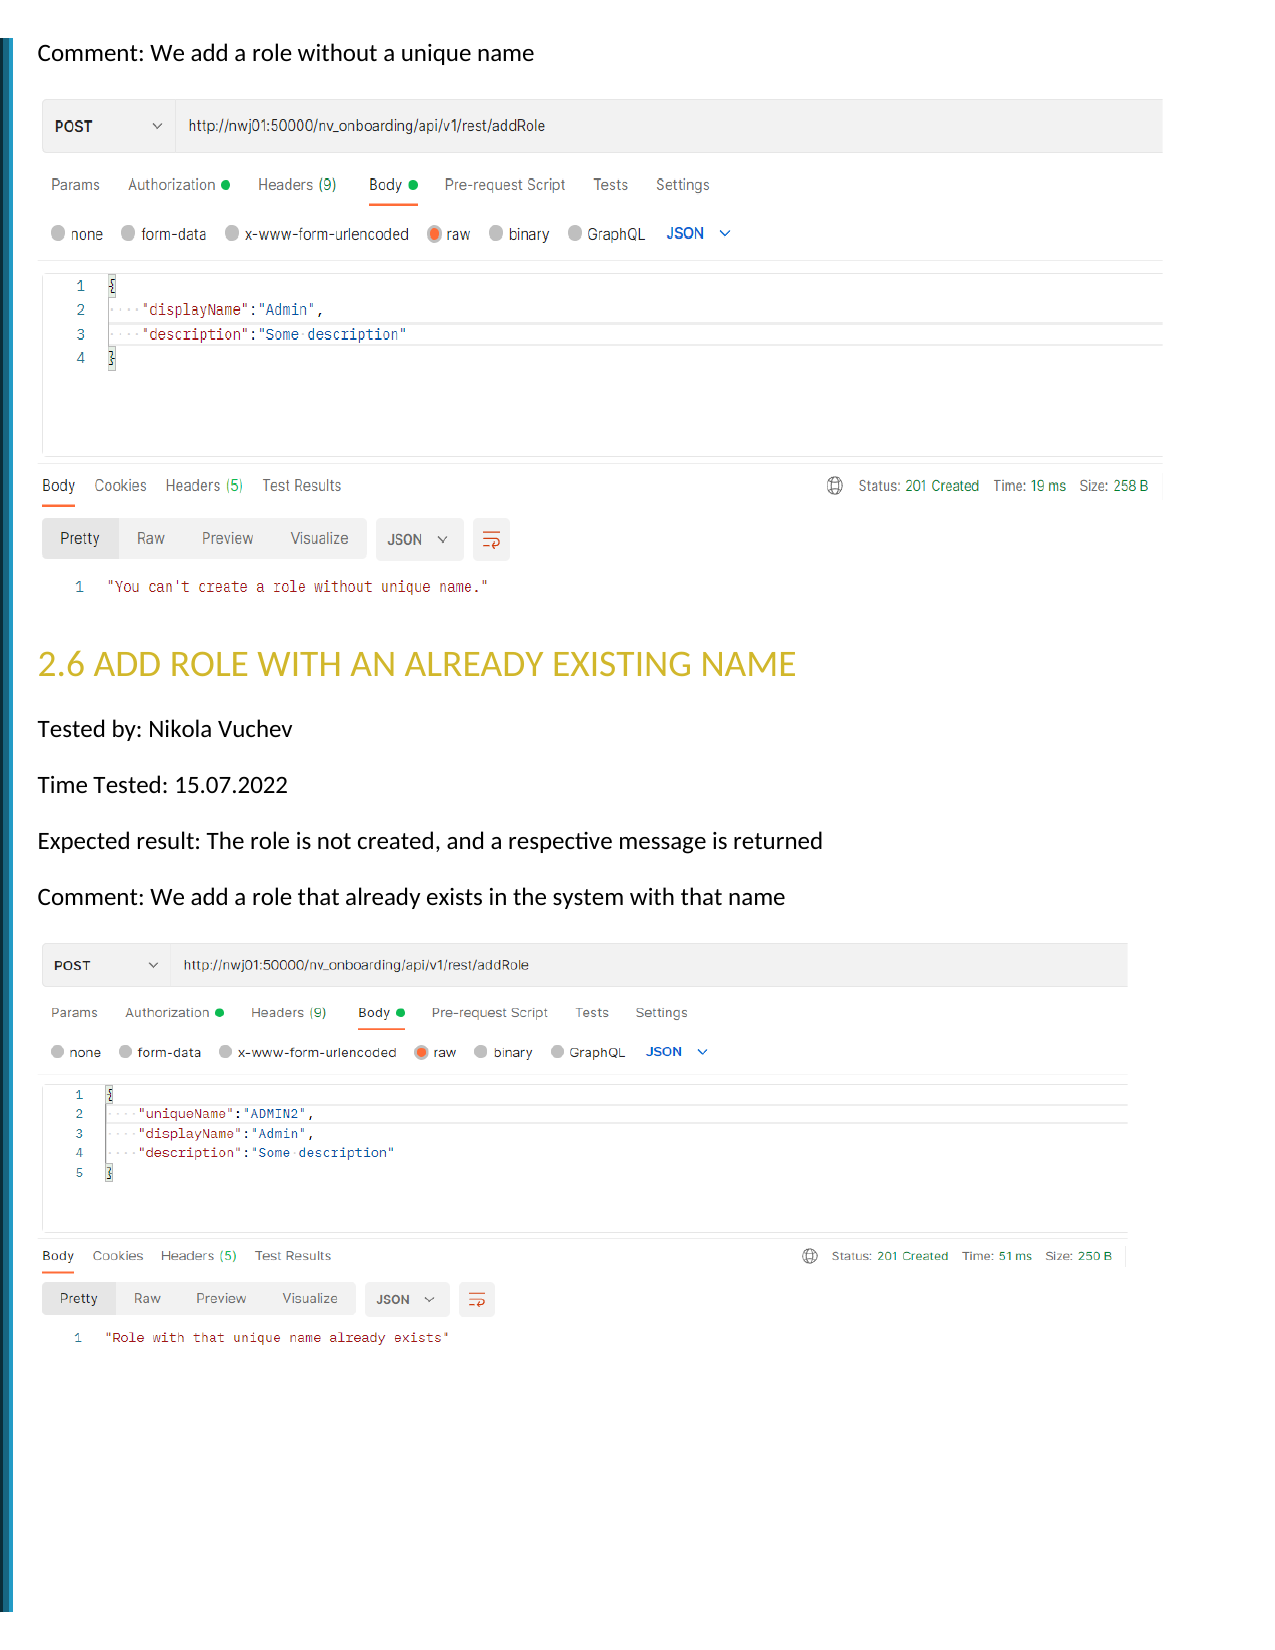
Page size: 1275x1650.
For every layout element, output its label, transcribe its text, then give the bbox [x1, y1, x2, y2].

picture [37, 936, 1128, 1359]
text Expected result: The role is not created, and a respective message is returned [37, 825, 1237, 856]
text Time Tested: 15.07.2022 [37, 769, 1237, 800]
picture [37, 93, 1163, 615]
subtitle 2.6 Add Role With An already existing name [37, 640, 1237, 686]
text Tested by: Nikola Vuchev [37, 713, 1237, 744]
text Comment: We add a role without a unique name [37, 37, 1237, 68]
text Comment: We add a role that already exists in the system with that name [37, 881, 1237, 911]
